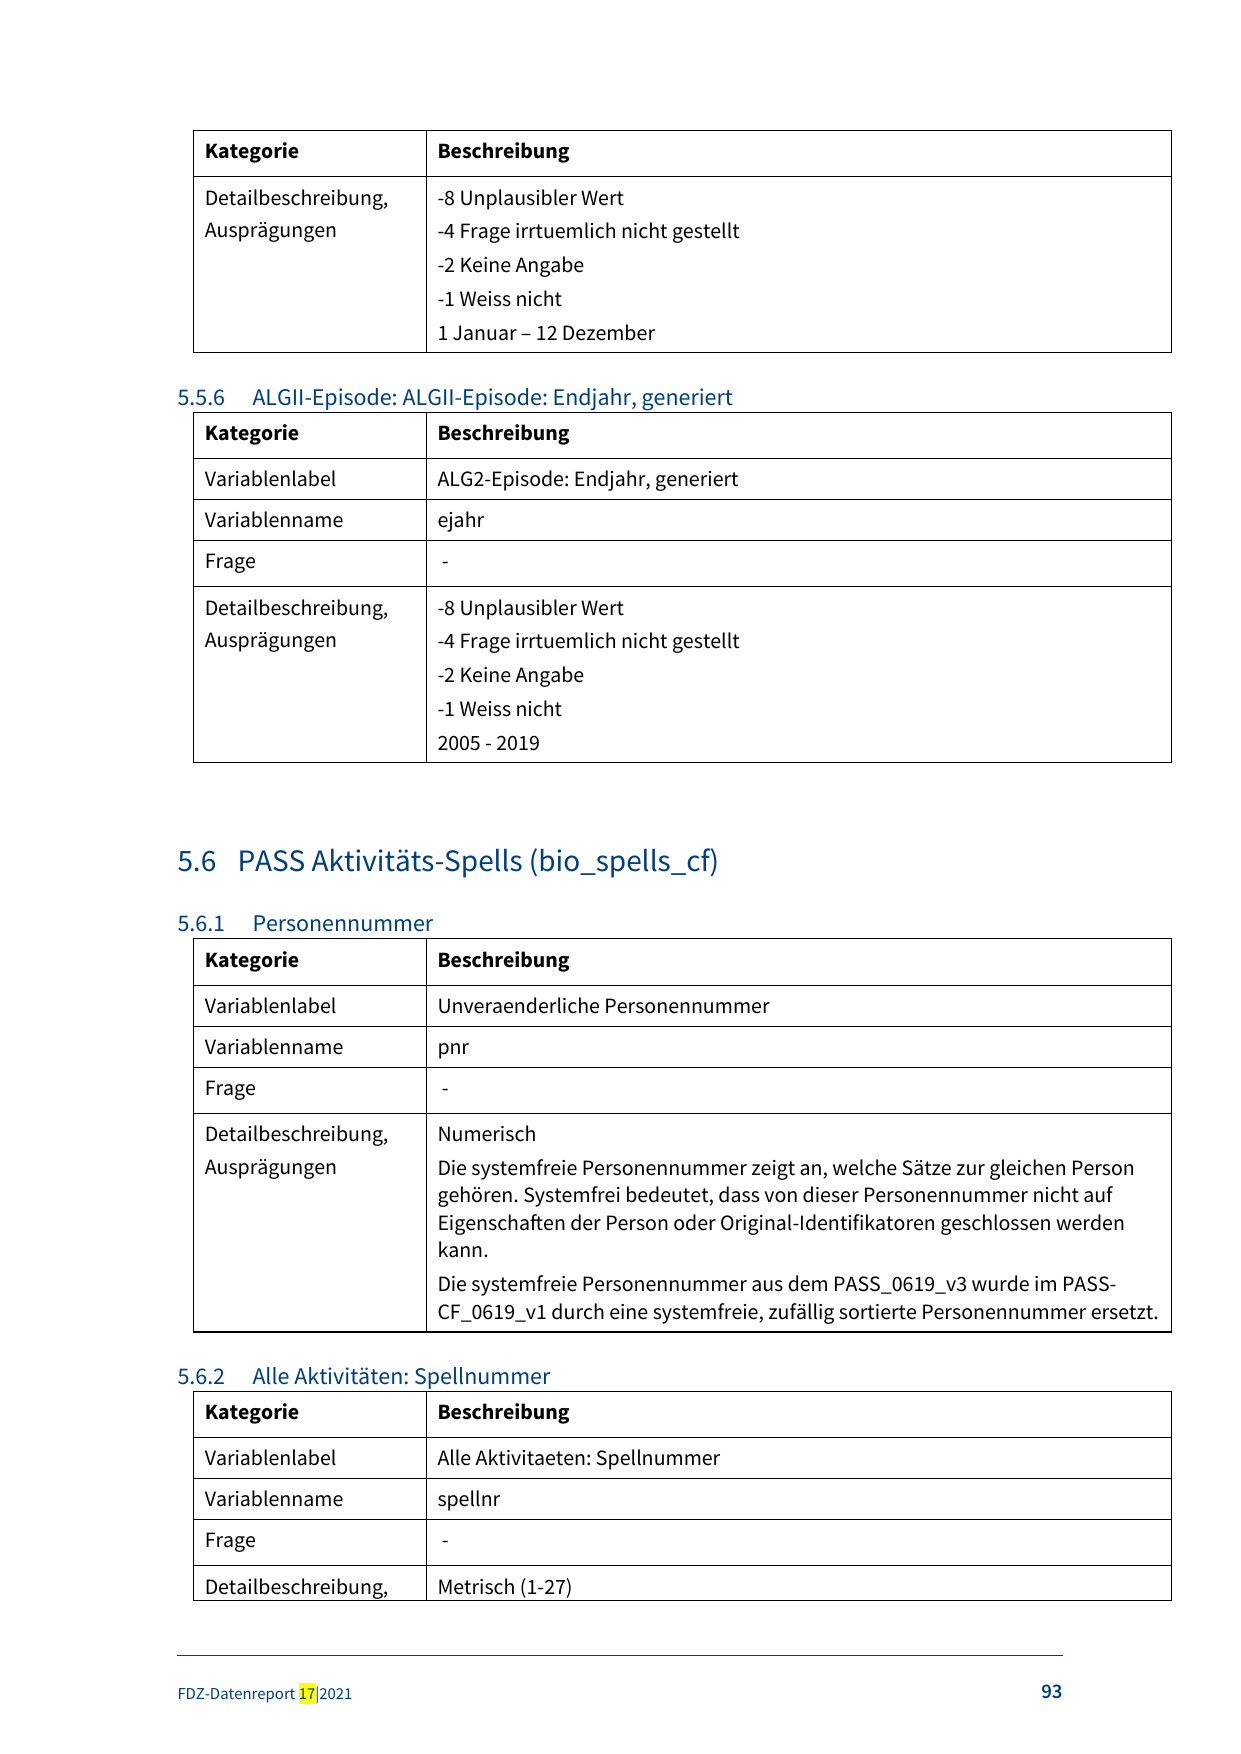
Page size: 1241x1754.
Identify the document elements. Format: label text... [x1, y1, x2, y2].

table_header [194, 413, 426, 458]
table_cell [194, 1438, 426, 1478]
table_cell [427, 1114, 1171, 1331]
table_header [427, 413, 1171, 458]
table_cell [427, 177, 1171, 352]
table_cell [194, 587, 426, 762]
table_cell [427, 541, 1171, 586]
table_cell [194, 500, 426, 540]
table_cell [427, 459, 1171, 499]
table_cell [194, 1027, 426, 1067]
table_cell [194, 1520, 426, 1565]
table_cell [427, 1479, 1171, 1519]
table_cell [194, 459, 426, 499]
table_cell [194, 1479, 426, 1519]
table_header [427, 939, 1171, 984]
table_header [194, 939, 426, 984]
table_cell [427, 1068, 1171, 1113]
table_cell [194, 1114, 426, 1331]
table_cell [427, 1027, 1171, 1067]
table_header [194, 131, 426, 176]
subtitle ALGII-Episode: ALGII-Episode: Endjahr, generiert [177, 378, 1063, 412]
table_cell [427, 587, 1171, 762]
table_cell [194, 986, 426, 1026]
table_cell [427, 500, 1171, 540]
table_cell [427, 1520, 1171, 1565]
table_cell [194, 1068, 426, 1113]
subtitle Alle Aktivitäten: Spellnummer [177, 1357, 1063, 1391]
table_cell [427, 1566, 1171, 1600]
subtitle Personennummer [177, 905, 1063, 938]
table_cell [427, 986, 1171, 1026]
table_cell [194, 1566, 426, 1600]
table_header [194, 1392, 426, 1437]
subtitle PASS Aktivitäts-Spells (bio_spells_cf) [177, 838, 1063, 880]
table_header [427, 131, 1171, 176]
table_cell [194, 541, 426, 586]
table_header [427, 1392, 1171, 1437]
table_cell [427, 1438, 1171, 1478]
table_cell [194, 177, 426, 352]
